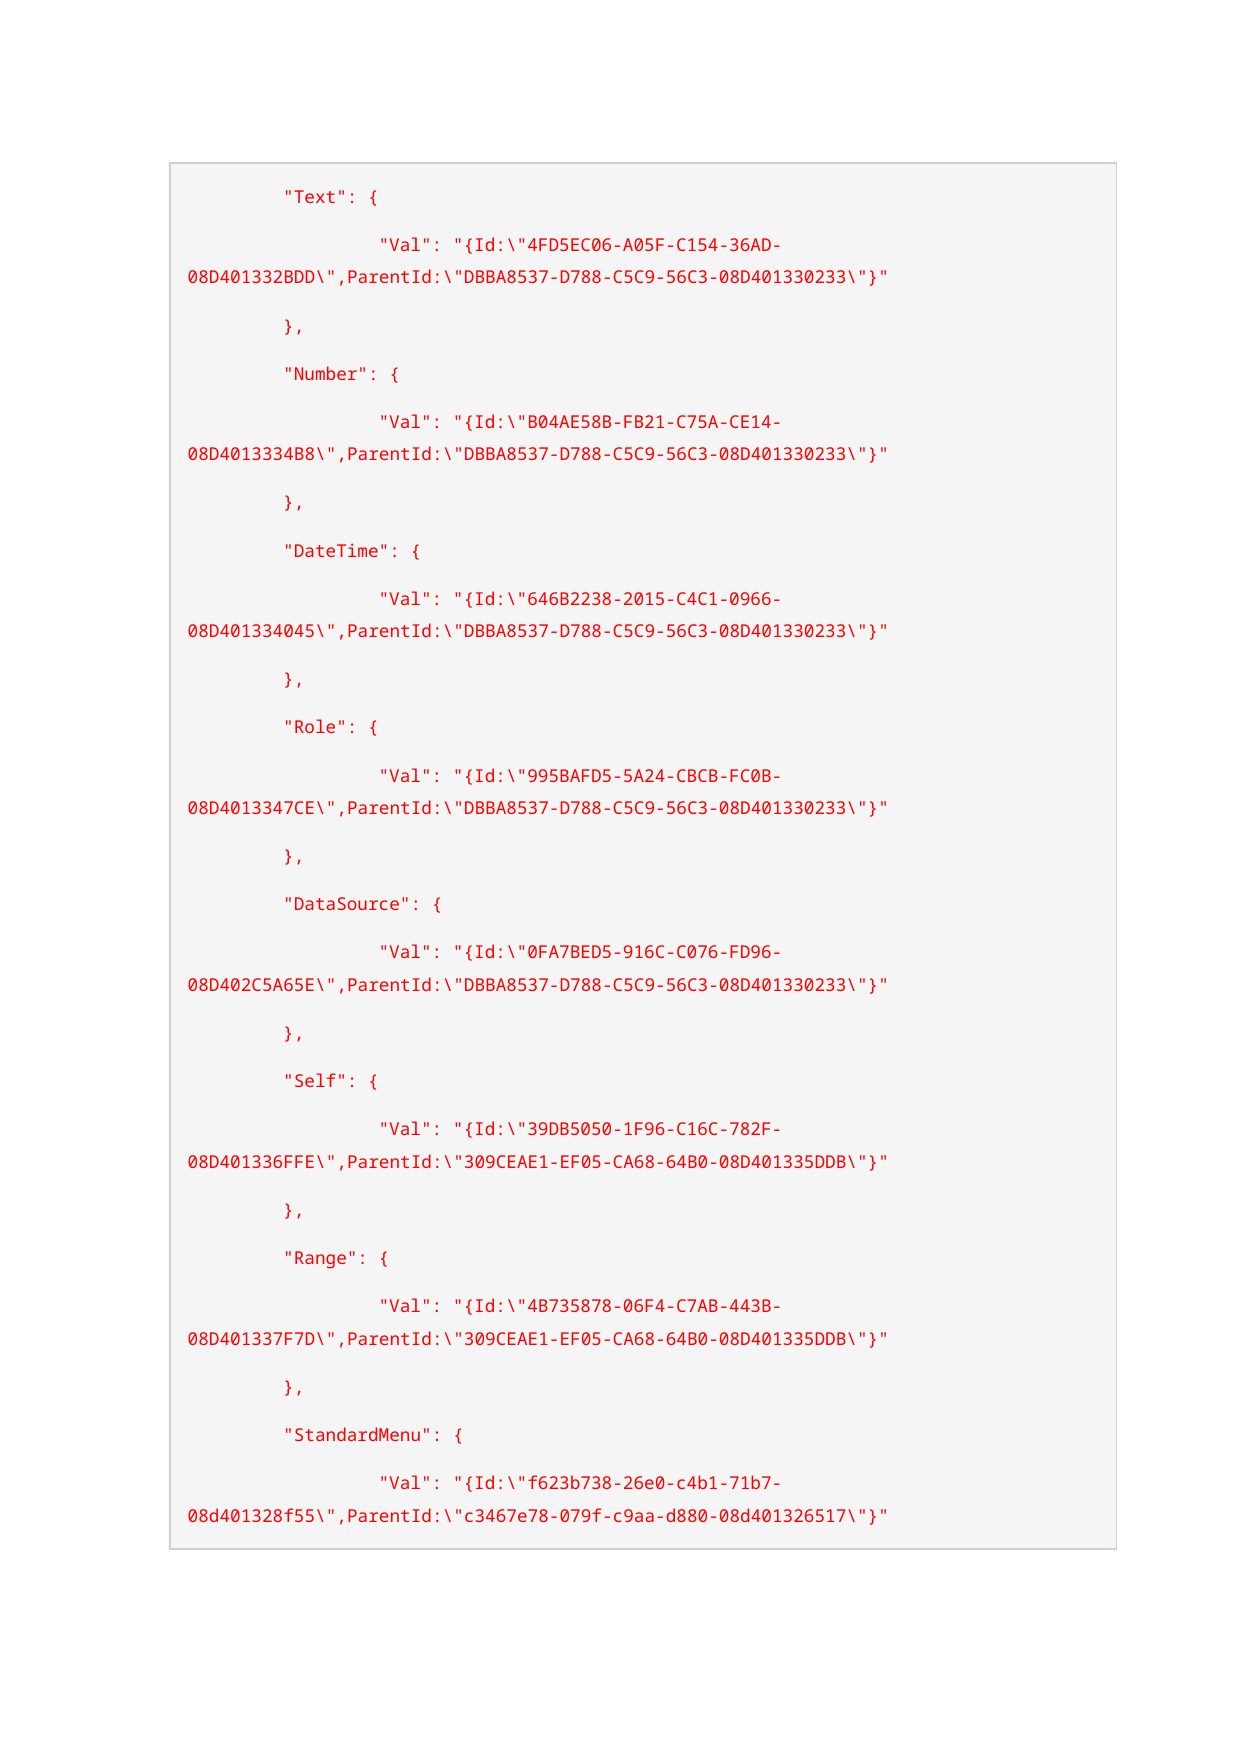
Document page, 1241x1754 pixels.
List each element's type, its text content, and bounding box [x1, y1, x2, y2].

text }, [171, 1352, 1116, 1400]
text "Val": "{Id:\"39DB5050-1F96-C16C-782F-08D401336FFE\",ParentId:\"309CEAE1-EF05-CA68-64B0-08D401335DDB\"}" [171, 1094, 1116, 1175]
text "Val": "{Id:\"4FD5EC06-A05F-C154-36AD-08D401332BDD\",ParentId:\"DBBA8537-D788-C5C9-56C3-08D401330233\"}" [171, 210, 1116, 291]
text "Val": "{Id:\"0FA7BED5-916C-C076-FD96-08D402C5A65E\",ParentId:\"DBBA8537-D788-C5C9-56C3-08D401330233\"}" [171, 918, 1116, 998]
text "Val": "{Id:\"995BAFD5-5A24-CBCB-FC0B-08D4013347CE\",ParentId:\"DBBA8537-D788-C5C9-56C3-08D401330233\"}" [171, 741, 1116, 821]
text }, [171, 468, 1116, 516]
text "DataSource": { [171, 869, 1116, 918]
text "DateTime": { [171, 516, 1116, 564]
text }, [171, 644, 1116, 693]
text "Val": "{Id:\"B04AE58B-FB21-C75A-CE14-08D4013334B8\",ParentId:\"DBBA8537-D788-C5C9-56C3-08D401330233\"}" [171, 387, 1116, 468]
text "Val": "{Id:\"f623b738-26e0-c4b1-71b7-08d401328f55\",ParentId:\"c3467e78-079f-c9aa-d880-08d401326517\"}" [171, 1448, 1116, 1548]
text }, [171, 821, 1116, 869]
text "Text": { [171, 164, 1116, 210]
text "Number": { [171, 339, 1116, 387]
text "Self": { [171, 1046, 1116, 1094]
text }, [171, 291, 1116, 339]
text "Role": { [171, 693, 1116, 741]
text "Range": { [171, 1223, 1116, 1271]
text "StandardMenu": { [171, 1400, 1116, 1448]
text }, [171, 998, 1116, 1046]
text "Val": "{Id:\"646B2238-2015-C4C1-0966-08D401334045\",ParentId:\"DBBA8537-D788-C5C9-56C3-08D401330233\"}" [171, 564, 1116, 644]
text "Val": "{Id:\"4B735878-06F4-C7AB-443B-08D401337F7D\",ParentId:\"309CEAE1-EF05-CA68-64B0-08D401335DDB\"}" [171, 1271, 1116, 1352]
text }, [171, 1175, 1116, 1223]
